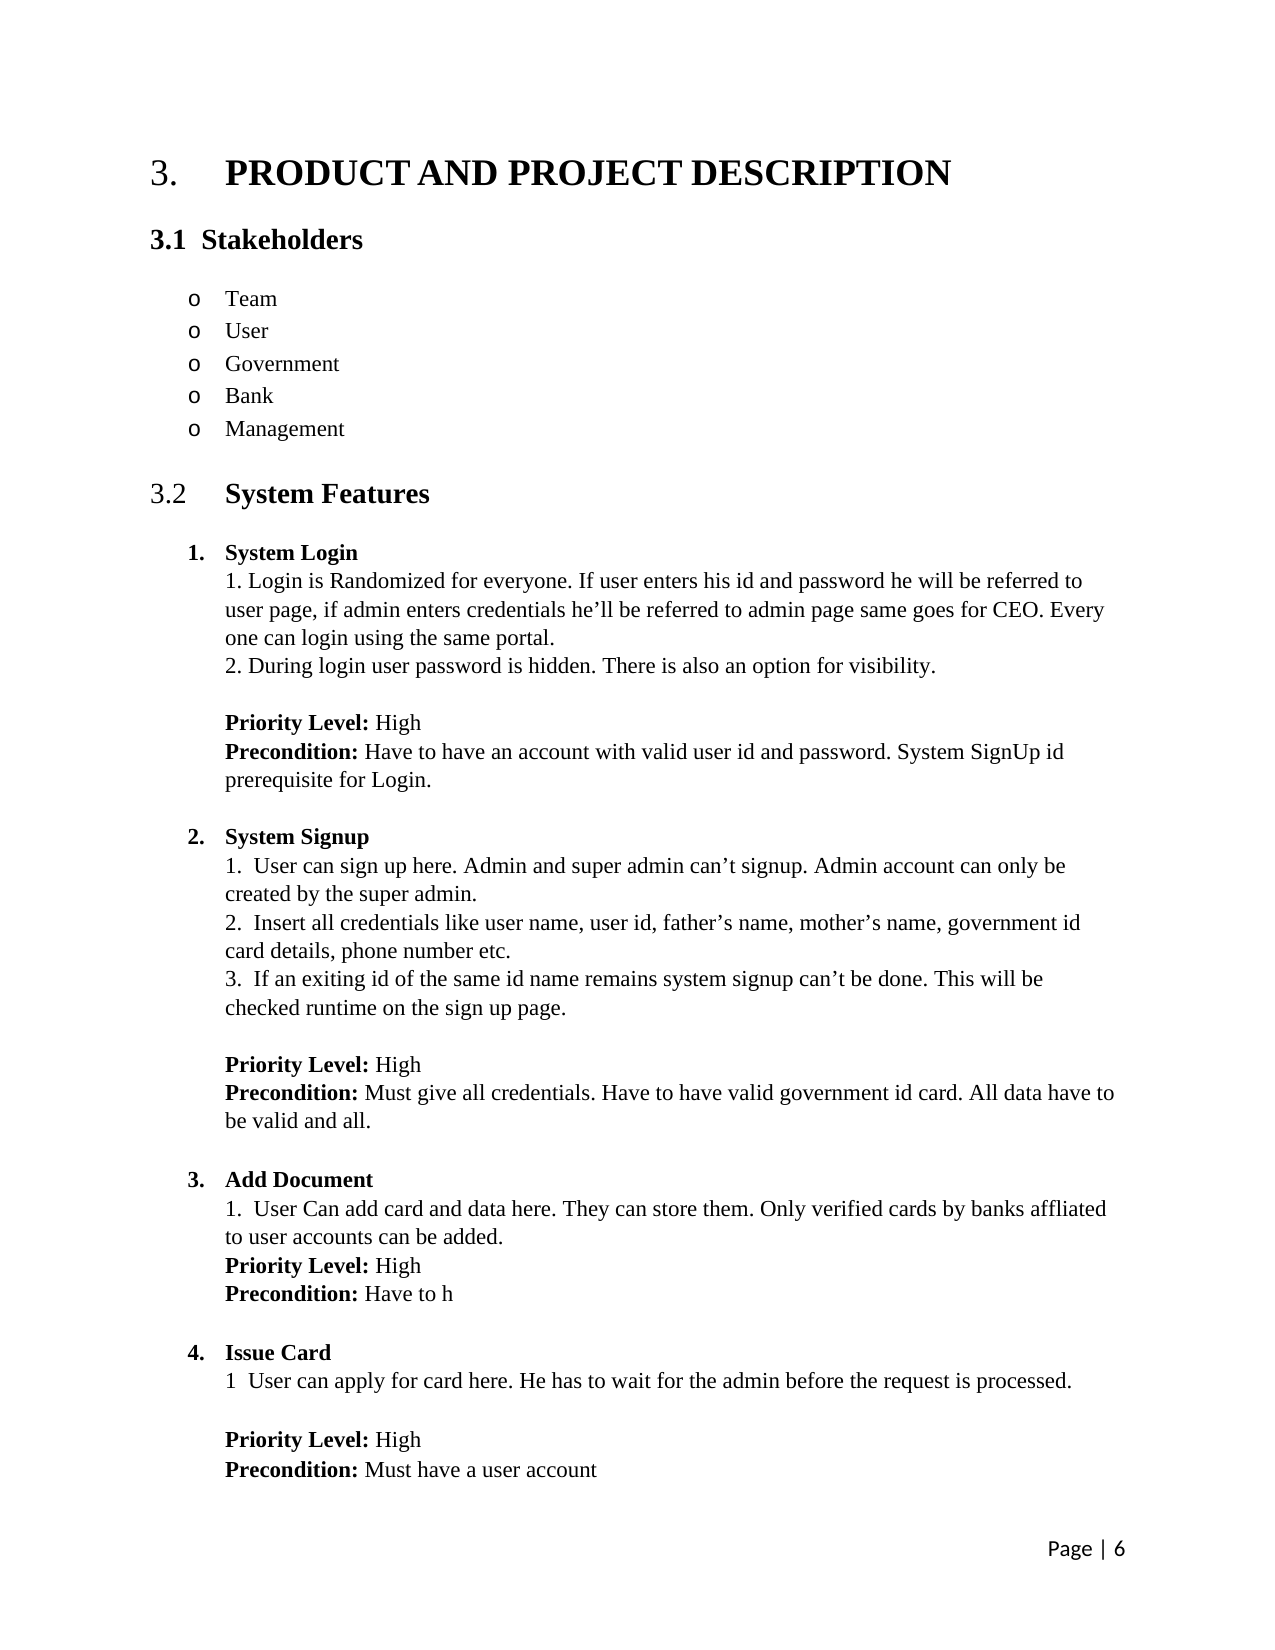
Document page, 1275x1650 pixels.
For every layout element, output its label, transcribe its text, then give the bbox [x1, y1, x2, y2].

list Management [187, 414, 1125, 443]
list System Signup 1. User can sign up here. Admin and super admin can’t signup. Admin account can only be created by the super admin. 2. Insert all credentials like user name, user id, father’s name, mother’s name, government id card details, phone number etc. 3. If an exiting id of the same id name remains system signup can’t be done. This will be checked runtime on the sign up page. Priority Level: High Precondition: Must give all credentials. Have to have valid government id card. All data have to be valid and all. [187, 823, 1125, 1164]
subtitle System Features [150, 476, 1125, 510]
list User [187, 317, 1125, 346]
list Team [187, 285, 1125, 313]
list Add Document 1. User Can add card and data here. They can store them. Only verified cards by banks affliated to user accounts can be added. Priority Level: High Precondition: Have to h [187, 1166, 1125, 1306]
list Government [187, 350, 1125, 378]
list Bank [187, 382, 1125, 410]
list Priority Level: High Precondition: Must have a user account [225, 1396, 1125, 1482]
subtitle PRODUCT AND PROJECT DESCRIPTION [150, 150, 1125, 193]
list System Login 1. Login is Randomized for everyone. If user enters his id and password he will be referred to user page, if admin enters credentials he’ll be referred to admin page same goes for CEO. Every one can login using the same portal. 2. During login user password is hidden. There is also an option for visibility. Priority Level: High Precondition: Have to have an account with valid user id and password. System SignUp id prerequisite for Login. [187, 539, 1125, 793]
list Issue Card 1 User can apply for card here. He has to wait for the admin before the request is processed. [187, 1339, 1125, 1393]
subtitle 3.1 Stakeholders [150, 222, 1125, 256]
